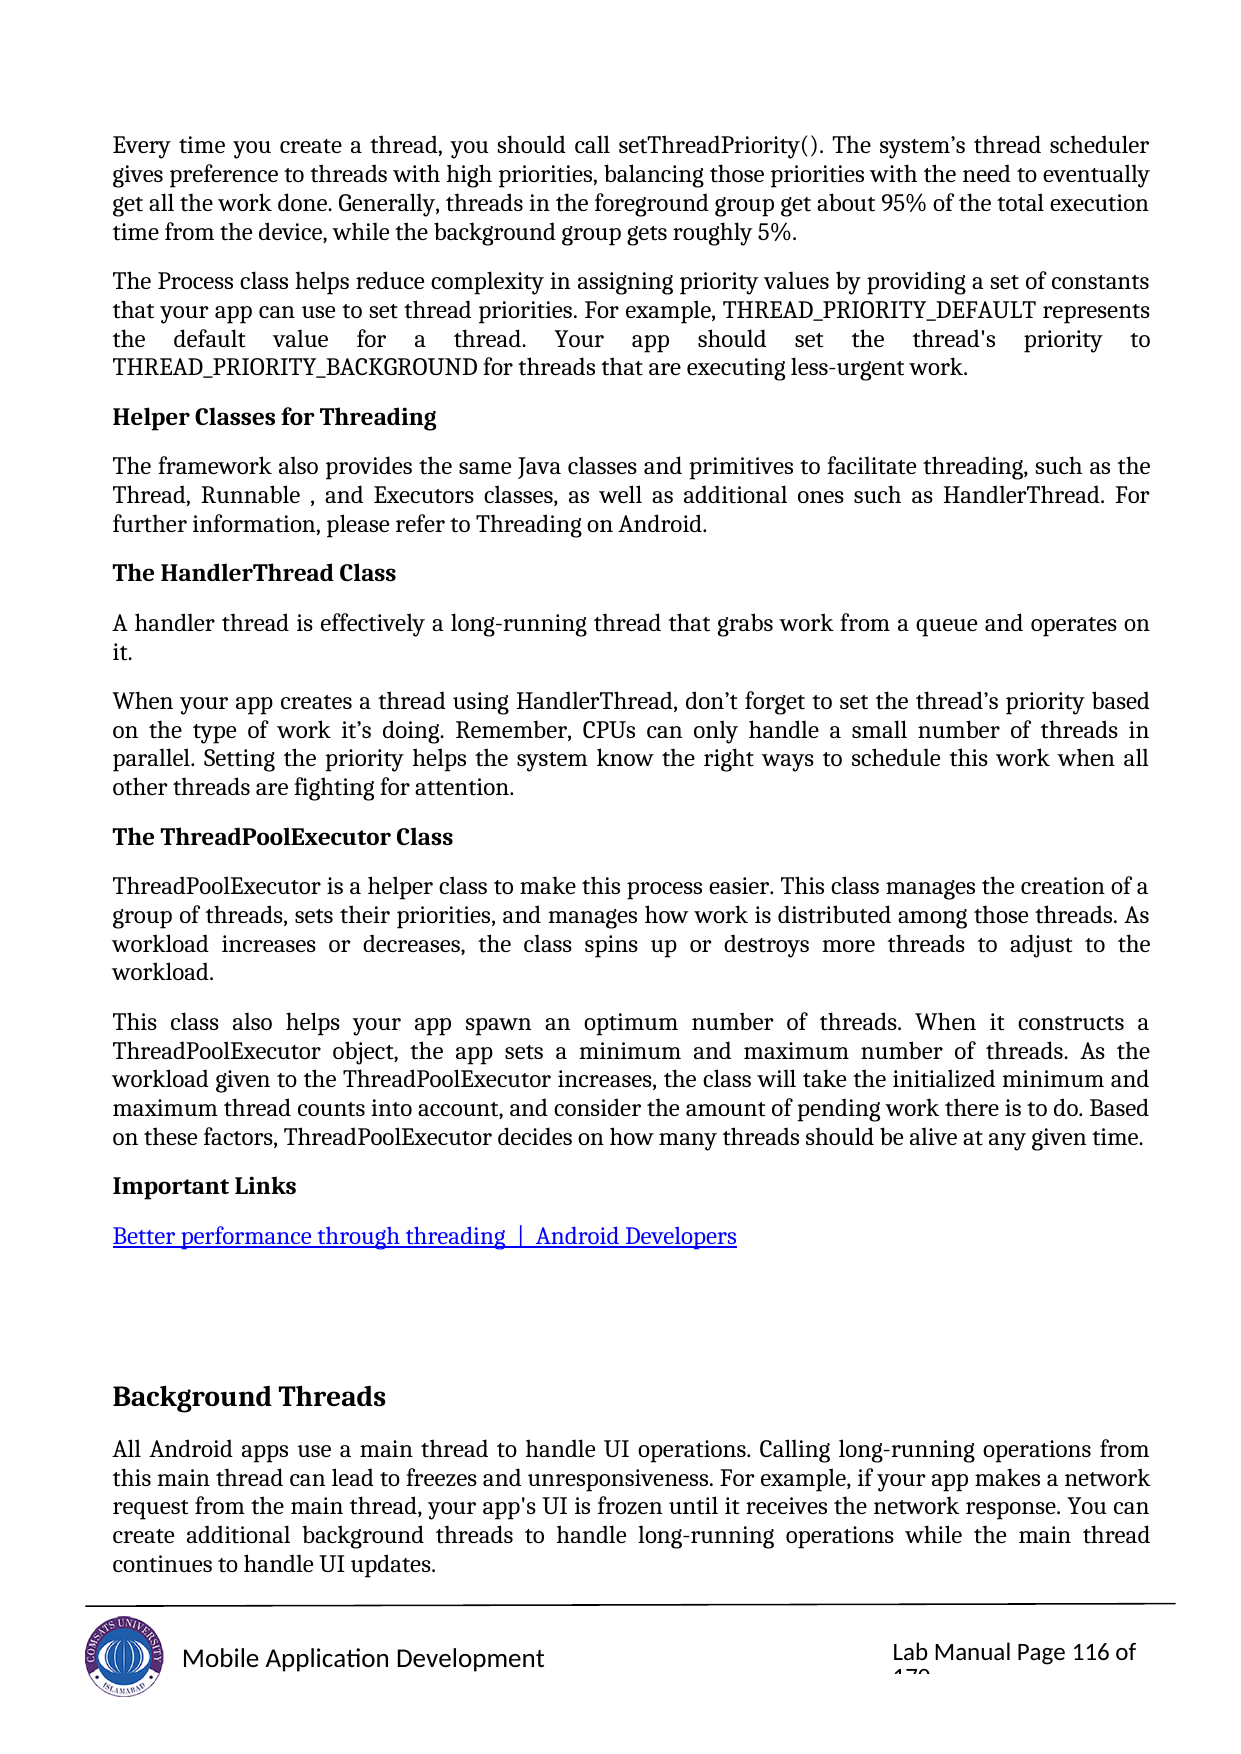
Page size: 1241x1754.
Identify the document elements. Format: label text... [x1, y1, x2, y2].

text This class also helps your app spawn an optimum number of threads. When it constructs a ThreadPoolExecutor object, the app sets a minimum and maximum number of threads. As the workload given to the ThreadPoolExecutor increases, the class will take the initialized minimum and maximum thread counts into account, and consider the amount of pending work there is to do. Based on these factors, ThreadPoolExecutor decides on how many threads should be alive at any given time. [112, 1008, 1152, 1152]
text A handler thread is effectively a long-running thread that grabs work from a queue and operates on it. [112, 609, 1152, 666]
text Every time you create a thread, you should call setThreadPriority(). The system’s thread scheduler gives preference to threads with high priorities, balancing those priorities with the need to eventually get all the work done. Generally, threads in the foreground group get about 95% of the total execution time from the device, while the background group gets roughly 5%. [112, 131, 1152, 246]
subtitle The ThreadPoolExecutor Class [112, 823, 1240, 851]
text The framework also provides the same Java classes and primitives to facilitate threading, such as the Thread, Runnable , and Executors classes, as well as additional ones such as HandlerThread. For further information, please refer to Threading on Android. [112, 452, 1152, 538]
text When your app creates a thread using HandlerThread, don’t forget to set the thread’s priority based on the type of work it’s doing. Remember, CPUs can only handle a small number of threads in parallel. Setting the priority helps the system know the right ways to schedule this work when all other threads are fighting for attention. [112, 687, 1152, 802]
picture [85, 1616, 165, 1697]
text All Android apps use a main thread to handle UI operations. Calling long-running operations from this main thread can lead to freezes and unresponsiveness. For example, if your app makes a network request from the main thread, your app's UI is frozen until it receives the network response. You can create additional background threads to handle long-running operations while the main thread continues to handle UI updates. [112, 1435, 1152, 1578]
text ThreadPoolExecutor is a helper class to make this process easier. This class manages the creation of a group of threads, sets their priorities, and manages how work is distributed among those threads. As workload increases or decreases, the class spins up or destroys more threads to adjust to the workload. [112, 872, 1152, 987]
subtitle Important Links [112, 1172, 1240, 1201]
text The Process class helps reduce complexity in assigning priority values by providing a set of constants that your app can use to set thread priorities. For example, THREAD_PRIORITY_DEFAULT represents the default value for a thread. Your app should set the thread's priority to THREAD_PRIORITY_BACKGROUND for threads that are executing less-urgent work. [112, 267, 1152, 382]
text Better performance through threading | Android Developers [112, 1222, 1152, 1251]
subtitle Helper Classes for Threading [112, 403, 1240, 431]
subtitle Background Threads [112, 1380, 1240, 1414]
subtitle The HandlerThread Class [112, 559, 1240, 588]
